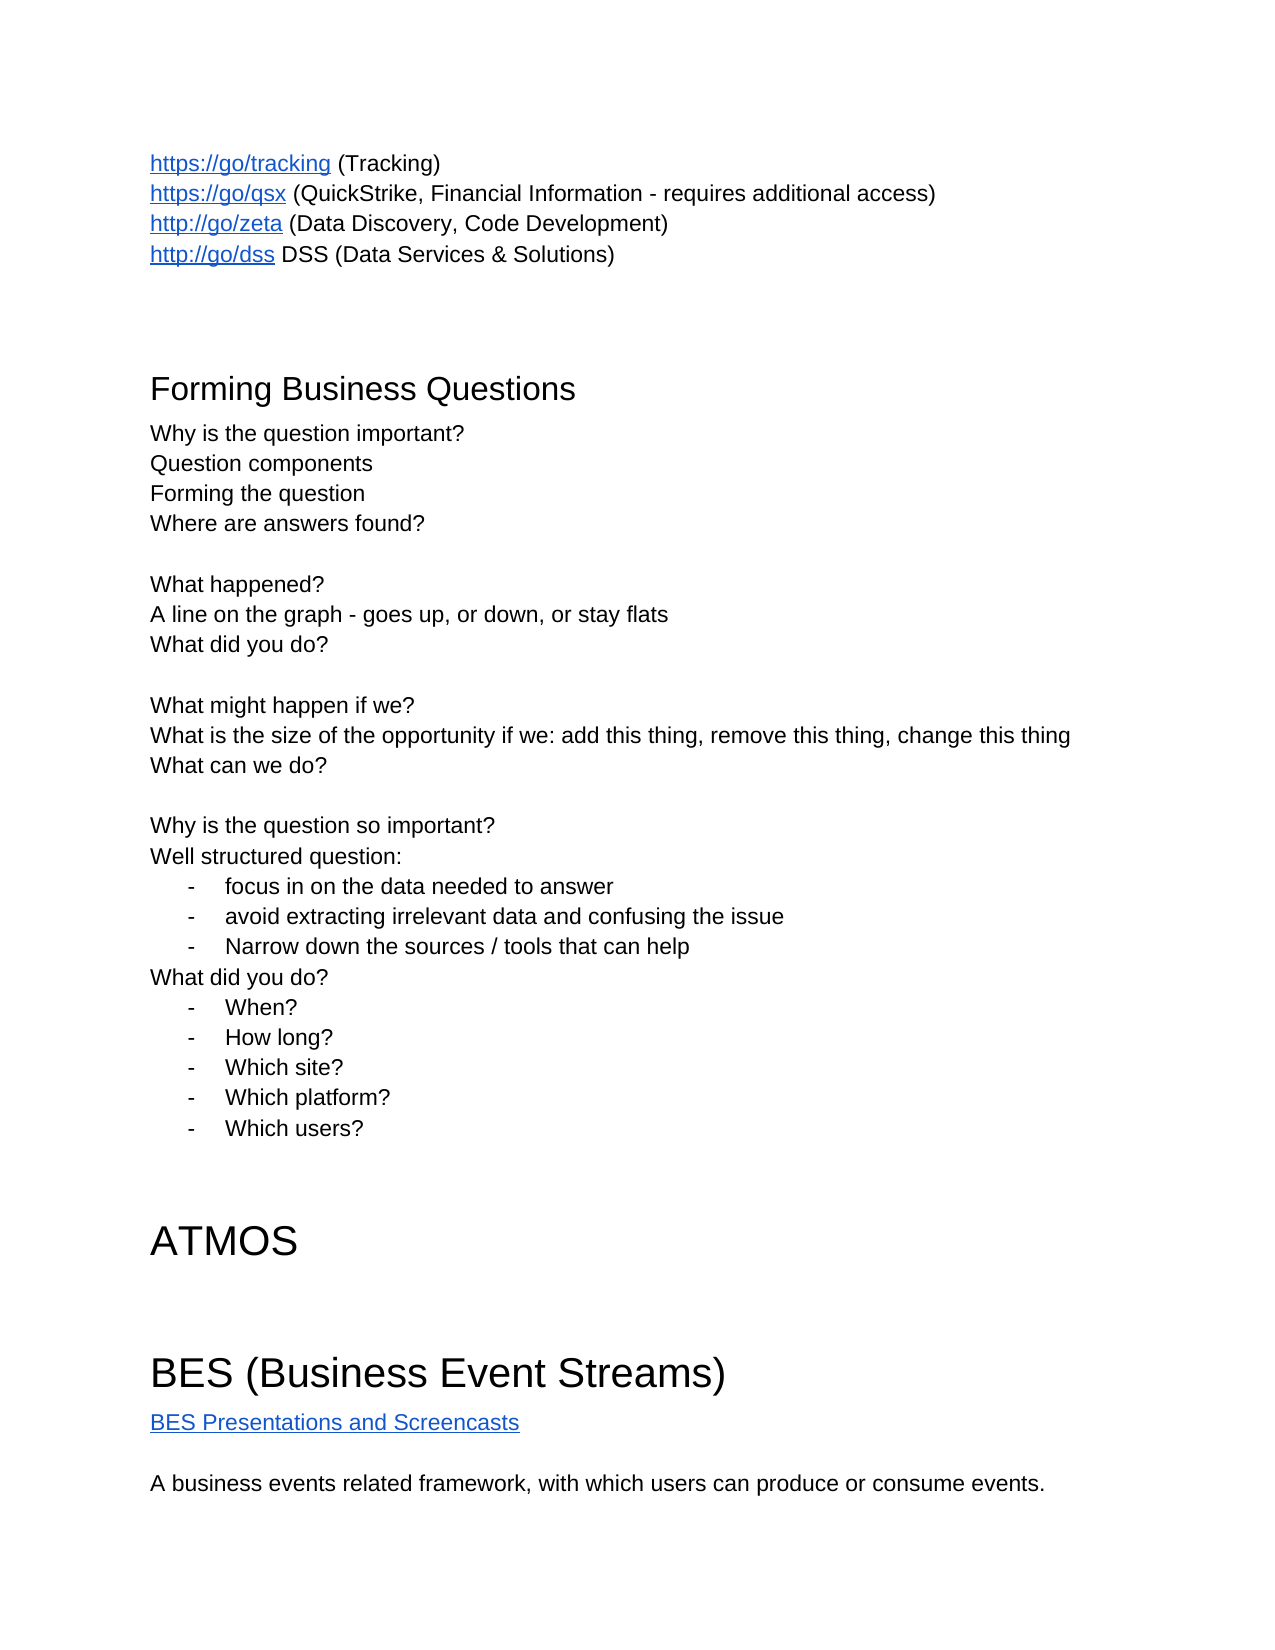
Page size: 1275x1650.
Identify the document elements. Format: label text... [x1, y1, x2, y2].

subtitle ATMOS [150, 1217, 1125, 1264]
text Why is the question important? Question components [150, 420, 1125, 476]
text What happened? [150, 571, 1125, 597]
text Well structured question: [150, 843, 1125, 869]
list avoid extracting irrelevant data and confusing the issue [187, 903, 1125, 929]
text What can we do? [150, 752, 1125, 778]
list Narrow down the sources / tools that can help [187, 933, 1125, 959]
text BES Presentations and Screencasts [150, 1409, 1125, 1436]
text A line on the graph - goes up, or down, or stay flats [150, 601, 1125, 627]
list How long? [187, 1024, 1125, 1050]
text What did you do? [150, 963, 1125, 990]
list Which platform? [187, 1084, 1125, 1111]
text What might happen if we? [150, 692, 1125, 718]
subtitle Forming Business Questions [150, 369, 1125, 407]
list focus in on the data needed to answer [187, 873, 1125, 899]
list Which users? [187, 1114, 1125, 1141]
text Where are answers found? [150, 510, 1125, 537]
text http://go/zeta (Data Discovery, Code Development) [150, 210, 1125, 237]
text https://go/qsx (QuickStrike, Financial Information - requires additional access) [150, 180, 1125, 207]
text https://go/tracking (Tracking) [150, 150, 1125, 176]
text What is the size of the opportunity if we: add this thing, remove this thing, change this thing [150, 722, 1125, 748]
text Forming the question [150, 480, 1125, 506]
text http://go/dss DSS (Data Services & Solutions) [150, 241, 1125, 267]
text What did you do? [150, 631, 1125, 657]
list Which site? [187, 1054, 1125, 1080]
subtitle BES (Business Event Streams) [150, 1349, 1125, 1397]
text A business events related framework, with which users can produce or consume events. [150, 1470, 1125, 1496]
text Why is the question so important? [150, 782, 1125, 839]
list When? [187, 994, 1125, 1020]
